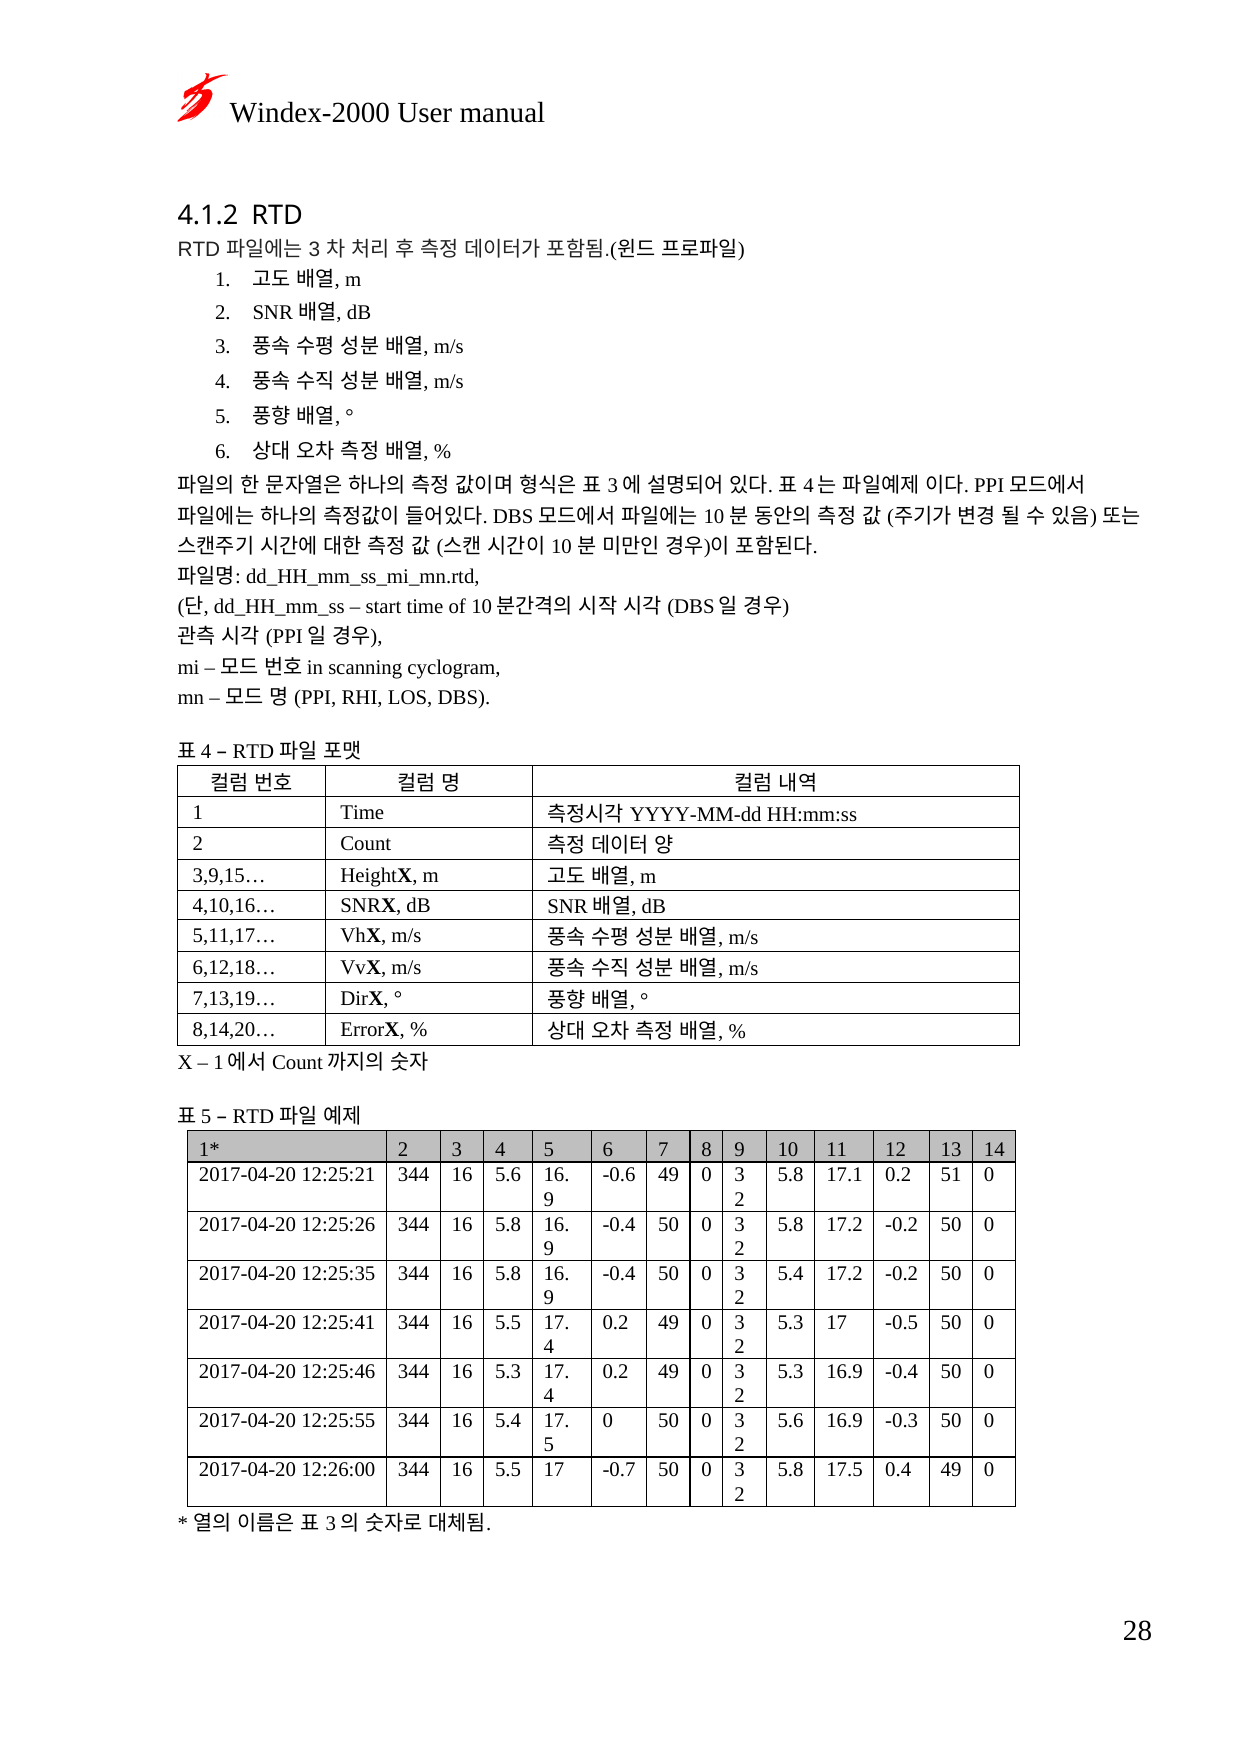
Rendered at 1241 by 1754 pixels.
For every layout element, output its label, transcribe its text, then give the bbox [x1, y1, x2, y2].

table_cell 17 [815, 1310, 873, 1358]
table_header 4 [484, 1131, 532, 1161]
table_cell 49 [647, 1359, 689, 1407]
text 파일명: dd_HH_mm_ss_mi_mn.rtd, [177, 559, 1152, 589]
table_cell 50 [647, 1261, 689, 1309]
table_cell 5.6 [484, 1163, 532, 1211]
table_cell 50 [930, 1310, 972, 1358]
table_header 6 [592, 1131, 646, 1161]
table_cell VvX, m/s [326, 952, 532, 982]
table_cell 0 [973, 1212, 1015, 1260]
table_cell 49 [647, 1163, 689, 1211]
table_cell 17.5 [533, 1408, 591, 1456]
table_cell 0.2 [592, 1359, 646, 1407]
table_cell 0 [691, 1261, 722, 1309]
table_header 컬럼 명 [326, 766, 532, 796]
table_cell 7,13,19… [178, 983, 325, 1013]
table_header 3 [441, 1131, 483, 1161]
table_cell 2017-04-20 12:25:35 [188, 1261, 386, 1309]
table_cell 3,9,15… [178, 860, 325, 890]
table_header 컬럼 번호 [178, 766, 325, 796]
table_header 5 [533, 1131, 591, 1161]
table_cell 0 [973, 1359, 1015, 1407]
table_cell 2 [178, 828, 325, 858]
table_cell 32 [723, 1310, 766, 1358]
table_cell 17.2 [815, 1261, 873, 1309]
table_cell 0 [691, 1359, 722, 1407]
table_cell 0 [973, 1163, 1015, 1211]
table_cell 0 [691, 1310, 722, 1358]
table_cell 16 [441, 1359, 483, 1407]
table_cell 344 [387, 1212, 440, 1260]
table_cell 344 [387, 1163, 440, 1211]
table_cell 16.9 [815, 1408, 873, 1456]
table_cell 2017-04-20 12:25:55 [188, 1408, 386, 1456]
table_cell -0.2 [874, 1261, 929, 1309]
table_cell 0.4 [874, 1458, 929, 1506]
table_cell -0.6 [592, 1163, 646, 1211]
table_cell 50 [647, 1458, 689, 1506]
table_header 2 [387, 1131, 440, 1161]
table_cell 풍속 수직 성분 배열, m/s [533, 952, 1019, 982]
table_cell 2017-04-20 12:25:41 [188, 1310, 386, 1358]
table_cell 5.5 [484, 1310, 532, 1358]
table_cell 0 [592, 1408, 646, 1456]
table_cell 17.2 [815, 1212, 873, 1260]
table_cell 2017-04-20 12:26:00 [188, 1458, 386, 1506]
table_header 1* [188, 1131, 386, 1161]
table_cell 5.6 [767, 1408, 814, 1456]
table_cell Count [326, 828, 532, 858]
table_cell 상대 오차 측정 배열, % [533, 1014, 1019, 1044]
table_cell 0 [973, 1261, 1015, 1309]
table_cell 0 [691, 1212, 722, 1260]
table_cell 5.8 [767, 1212, 814, 1260]
table_cell VhX, m/s [326, 920, 532, 951]
table_cell 344 [387, 1458, 440, 1506]
table_header 10 [767, 1131, 814, 1161]
list 고도 배열, m [215, 262, 1152, 293]
table_cell 0.2 [592, 1310, 646, 1358]
table_header 11 [815, 1131, 873, 1161]
text (단, dd_HH_mm_ss – start time of 10분간격의 시작 시각 (DBS일 경우) [177, 589, 1152, 620]
table_cell 고도 배열, m [533, 860, 1019, 890]
table_header 컬럼 내역 [533, 766, 1019, 796]
table_cell 0 [691, 1163, 722, 1211]
table_cell -0.4 [592, 1212, 646, 1260]
table_cell 32 [723, 1458, 766, 1506]
table_cell 49 [647, 1310, 689, 1358]
table_cell 16.9 [533, 1261, 591, 1309]
table_cell 0 [691, 1458, 722, 1506]
table_cell 344 [387, 1408, 440, 1456]
table_cell 16.9 [533, 1163, 591, 1211]
text RTD 파일에는 3 차 처리 후 측정 데이터가 포함됨.(윈드 프로파일) [177, 232, 1152, 262]
table_cell 16.9 [815, 1359, 873, 1407]
table_cell 0 [973, 1458, 1015, 1506]
table_cell 344 [387, 1261, 440, 1309]
table_header 12 [874, 1131, 929, 1161]
table_cell 16 [441, 1212, 483, 1260]
table_cell 32 [723, 1359, 766, 1407]
text mi – 모드 번호in scanning cyclogram, [177, 650, 1152, 680]
table_cell 0.2 [874, 1163, 929, 1211]
table_cell 0 [691, 1408, 722, 1456]
table_cell 32 [723, 1212, 766, 1260]
text 관측 시각 (PPI일 경우), [177, 620, 1152, 650]
text 파일의 한 문자열은 하나의 측정 값이며 형식은 표 3에 설명되어 있다. 표 4는 파일예제 이다. PPI 모드에서 파일에는 하나의 측정값이 들어있다. DBS 모드에서 파일에는 10 분 동안의 측정 값 (주기가 변경 될 수 있음) 또는 스캔주기 시간에 대한 측정 값 (스캔 시간이 10 분 미만인 경우)이 포함된다. [177, 469, 1152, 559]
table_cell 50 [930, 1212, 972, 1260]
table_cell 8,14,20… [178, 1014, 325, 1044]
table_cell -0.7 [592, 1458, 646, 1506]
table_cell 5.8 [767, 1163, 814, 1211]
text mn – 모드 명 (PPI, RHI, LOS, DBS). [177, 680, 1152, 710]
table_cell -0.4 [592, 1261, 646, 1309]
table_cell HeightX, m [326, 860, 532, 890]
table_cell 5.3 [767, 1310, 814, 1358]
table_cell 50 [930, 1359, 972, 1407]
table_cell 17 [533, 1458, 591, 1506]
table_cell 16 [441, 1261, 483, 1309]
table_cell 0 [973, 1310, 1015, 1358]
table_cell Time [326, 797, 532, 827]
table_cell 5.5 [484, 1458, 532, 1506]
table_cell 5.3 [767, 1359, 814, 1407]
table_cell ErrorX, % [326, 1014, 532, 1044]
list SNR 배열, dB [215, 297, 1152, 326]
table_cell 측정 데이터 양 [533, 828, 1019, 858]
table_cell -0.2 [874, 1212, 929, 1260]
table_cell 5.8 [484, 1212, 532, 1260]
table_cell -0.4 [874, 1359, 929, 1407]
table_cell 6,12,18… [178, 952, 325, 982]
table_cell SNRX, dB [326, 891, 532, 919]
table_cell 1 [178, 797, 325, 827]
table_cell -0.3 [874, 1408, 929, 1456]
table_cell 2017-04-20 12:25:26 [188, 1212, 386, 1260]
list 풍향 배열, ° [215, 399, 1152, 429]
table_cell 5.8 [484, 1261, 532, 1309]
table_header 9 [723, 1131, 766, 1161]
table_header 8 [691, 1131, 722, 1161]
table_cell 4,10,16… [178, 891, 325, 919]
table_cell 17.1 [815, 1163, 873, 1211]
list 상대 오차 측정 배열, % [215, 434, 1152, 464]
table_cell 2017-04-20 12:25:46 [188, 1359, 386, 1407]
table_cell 풍향 배열, ° [533, 983, 1019, 1013]
table_header 13 [930, 1131, 972, 1161]
table_cell 16 [441, 1408, 483, 1456]
table_cell 5,11,17… [178, 920, 325, 951]
table_header 14 [973, 1131, 1015, 1161]
table_cell 49 [930, 1458, 972, 1506]
table_cell 2017-04-20 12:25:21 [188, 1163, 386, 1211]
table_cell 50 [930, 1408, 972, 1456]
table_cell 5.4 [484, 1408, 532, 1456]
table_cell DirX, ° [326, 983, 532, 1013]
picture [177, 73, 230, 122]
table_cell 32 [723, 1408, 766, 1456]
list 풍속 수직 성분 배열, m/s [215, 364, 1152, 395]
table_cell 50 [930, 1261, 972, 1309]
table_cell 17.4 [533, 1310, 591, 1358]
table_cell 17.4 [533, 1359, 591, 1407]
table_cell 16 [441, 1458, 483, 1506]
table_cell 측정시각 YYYY-MM-dd HH:mm:ss [533, 797, 1019, 827]
table_cell 32 [723, 1163, 766, 1211]
table_header 7 [647, 1131, 689, 1161]
table_cell 5.3 [484, 1359, 532, 1407]
table_cell 0 [973, 1408, 1015, 1456]
text * 열의 이름은 표 3의 숫자로 대체됨. [177, 1507, 1152, 1537]
subtitle RTD [177, 195, 1152, 232]
table_cell 5.8 [767, 1458, 814, 1506]
table_cell 32 [723, 1261, 766, 1309]
table_cell 344 [387, 1359, 440, 1407]
table_cell 344 [387, 1310, 440, 1358]
list 풍속 수평 성분 배열, m/s [215, 330, 1152, 360]
table_cell 16 [441, 1163, 483, 1211]
table_cell -0.5 [874, 1310, 929, 1358]
table_cell 5.4 [767, 1261, 814, 1309]
table_cell 16.9 [533, 1212, 591, 1260]
table_cell 51 [930, 1163, 972, 1211]
table_cell 50 [647, 1212, 689, 1260]
table_cell 50 [647, 1408, 689, 1456]
table_cell 17.5 [815, 1458, 873, 1506]
table_cell 16 [441, 1310, 483, 1358]
text X – 1에서 Count까지의 숫자 [177, 1046, 1152, 1076]
table_cell 풍속 수평 성분 배열, m/s [533, 920, 1019, 951]
table_cell SNR 배열, dB [533, 891, 1019, 919]
